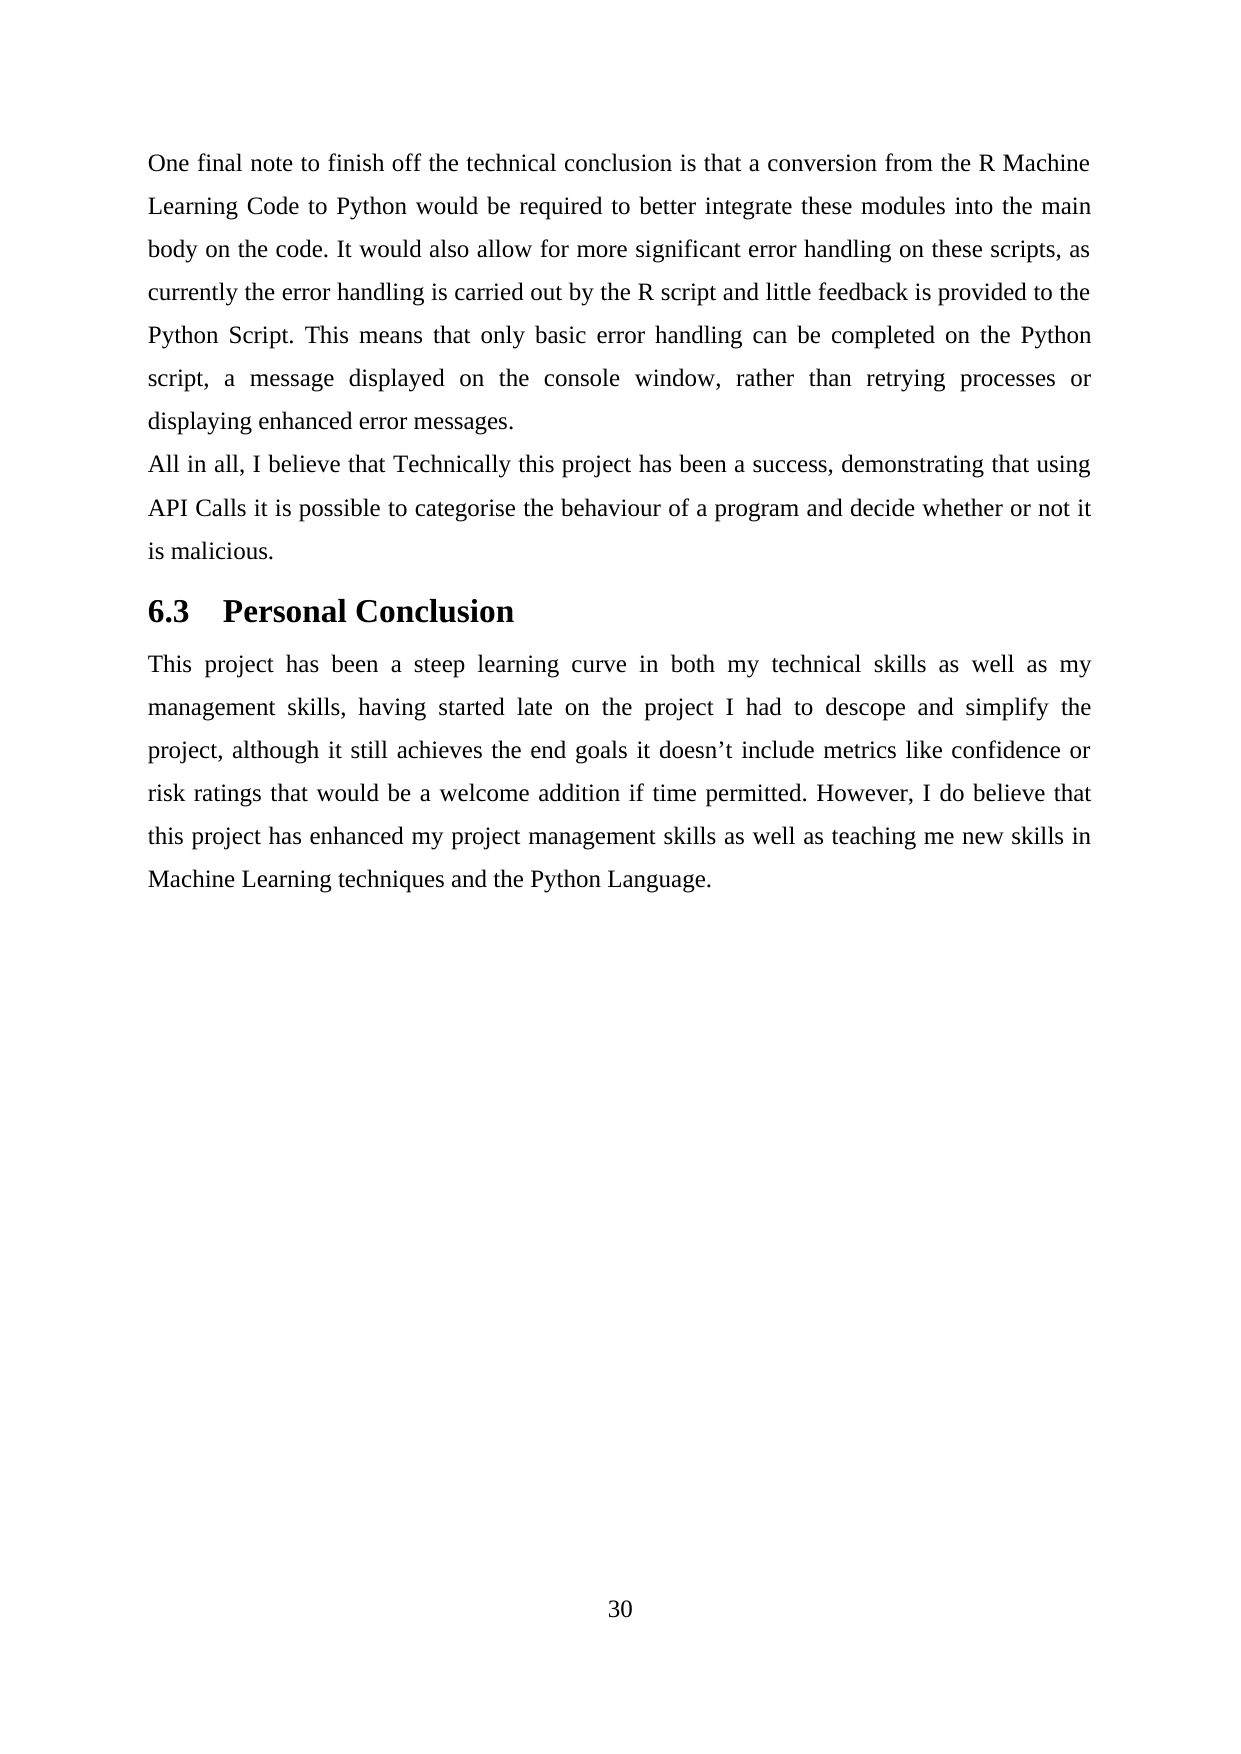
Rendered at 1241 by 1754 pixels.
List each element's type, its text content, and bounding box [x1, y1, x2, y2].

subtitle Personal Conclusion [148, 591, 1092, 630]
text One final note to finish off the technical conclusion is that a conversion from the R Machine Learning Code to Python would be required to better integrate these modules into the main body on the code. It would also allow for more significant error handling on these scripts, as currently the error handling is carried out by the R script and little feedback is provided to the Python Script. This means that only basic error handling can be completed on the Python script, a message displayed on the console window, rather than retrying processes or displaying enhanced error messages. [148, 148, 1092, 435]
text This project has been a steep learning curve in both my technical skills as well as my management skills, having started late on the project I had to descope and simplify the project, although it still achieves the end goals it doesn’t include metrics like confidence or risk ratings that would be a welcome addition if time permitted. However, I do believe that this project has enhanced my project management skills as well as teaching me new skills in Machine Learning techniques and the Python Language. [148, 649, 1092, 893]
text All in all, I believe that Technically this project has been a success, demonstrating that using API Calls it is possible to categorise the behaviour of a program and decide whether or not it is malicious. [148, 449, 1092, 564]
